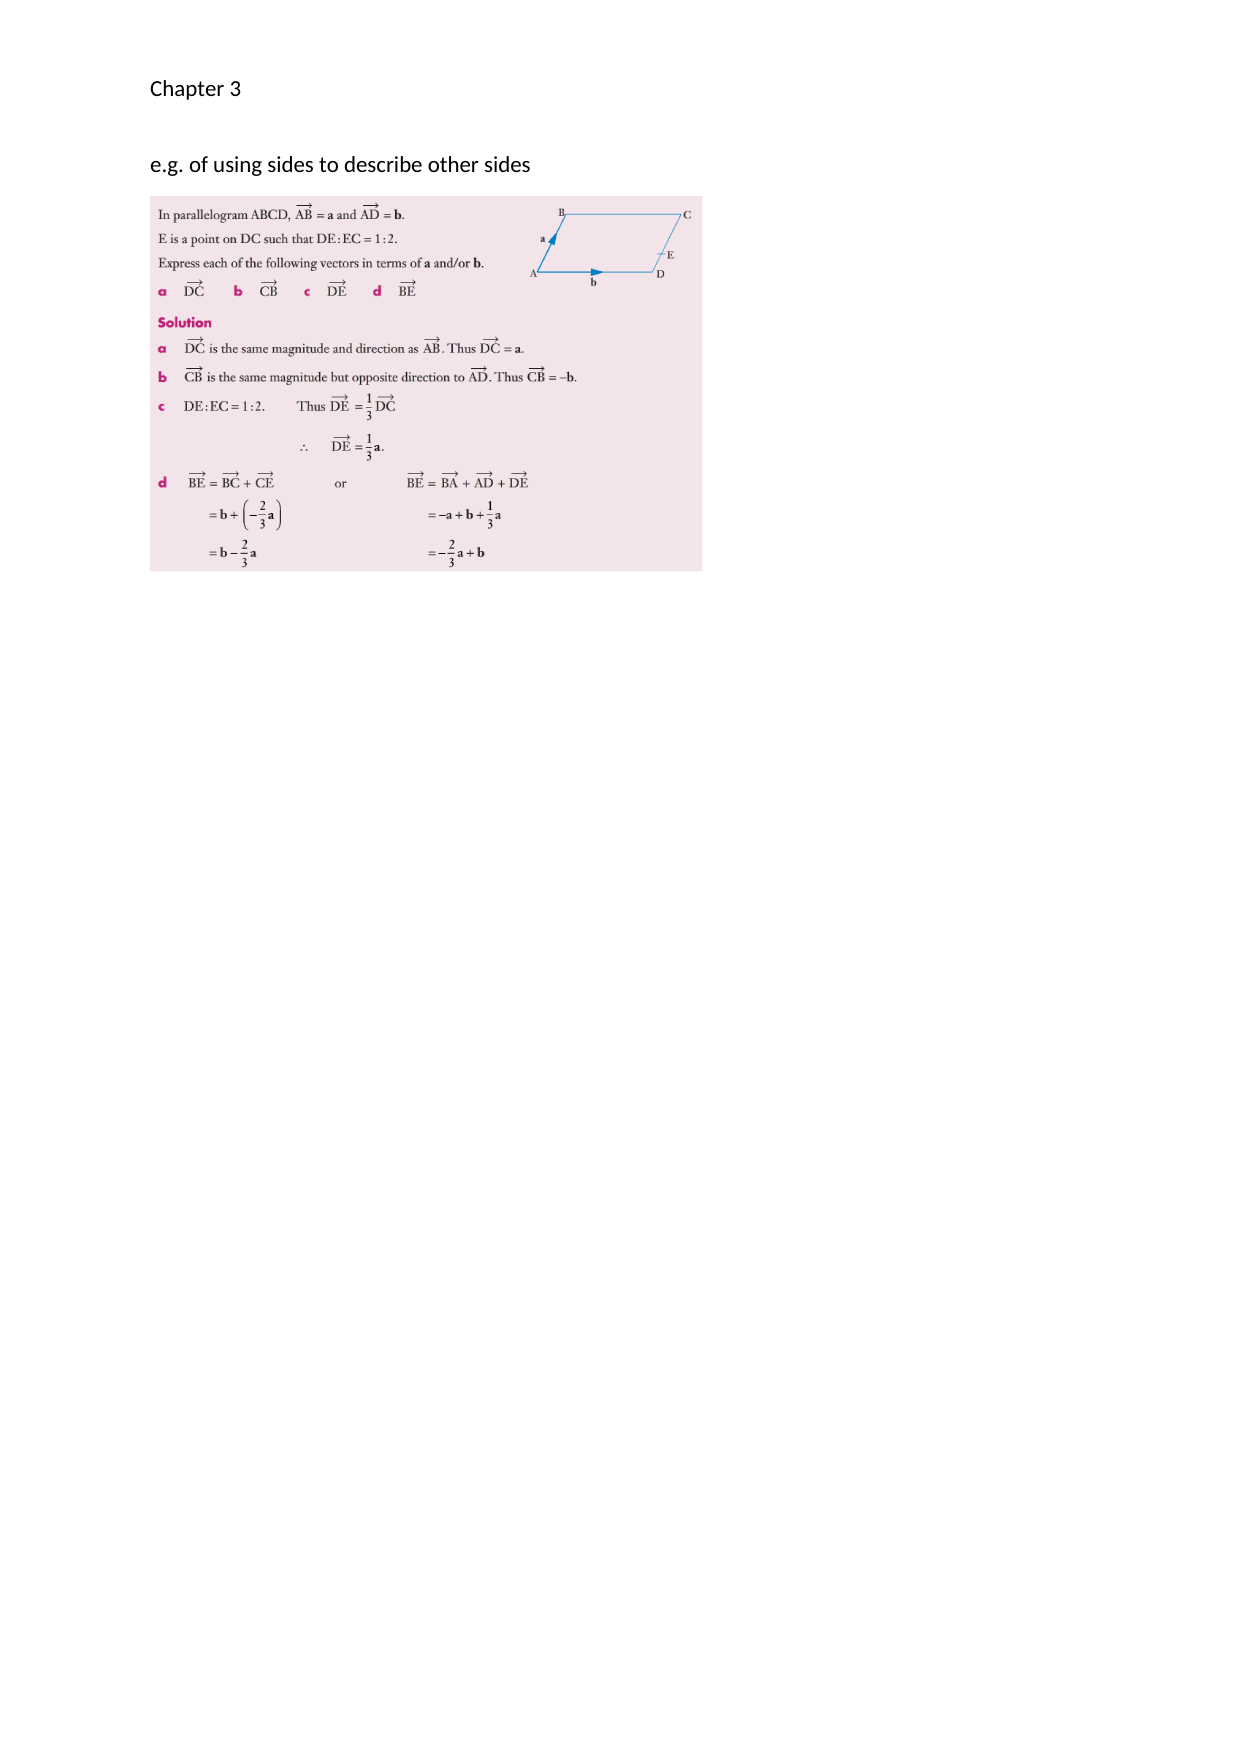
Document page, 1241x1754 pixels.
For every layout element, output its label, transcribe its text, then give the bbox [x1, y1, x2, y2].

picture [150, 196, 703, 573]
text e.g. of using sides to describe other sides [150, 150, 1090, 178]
